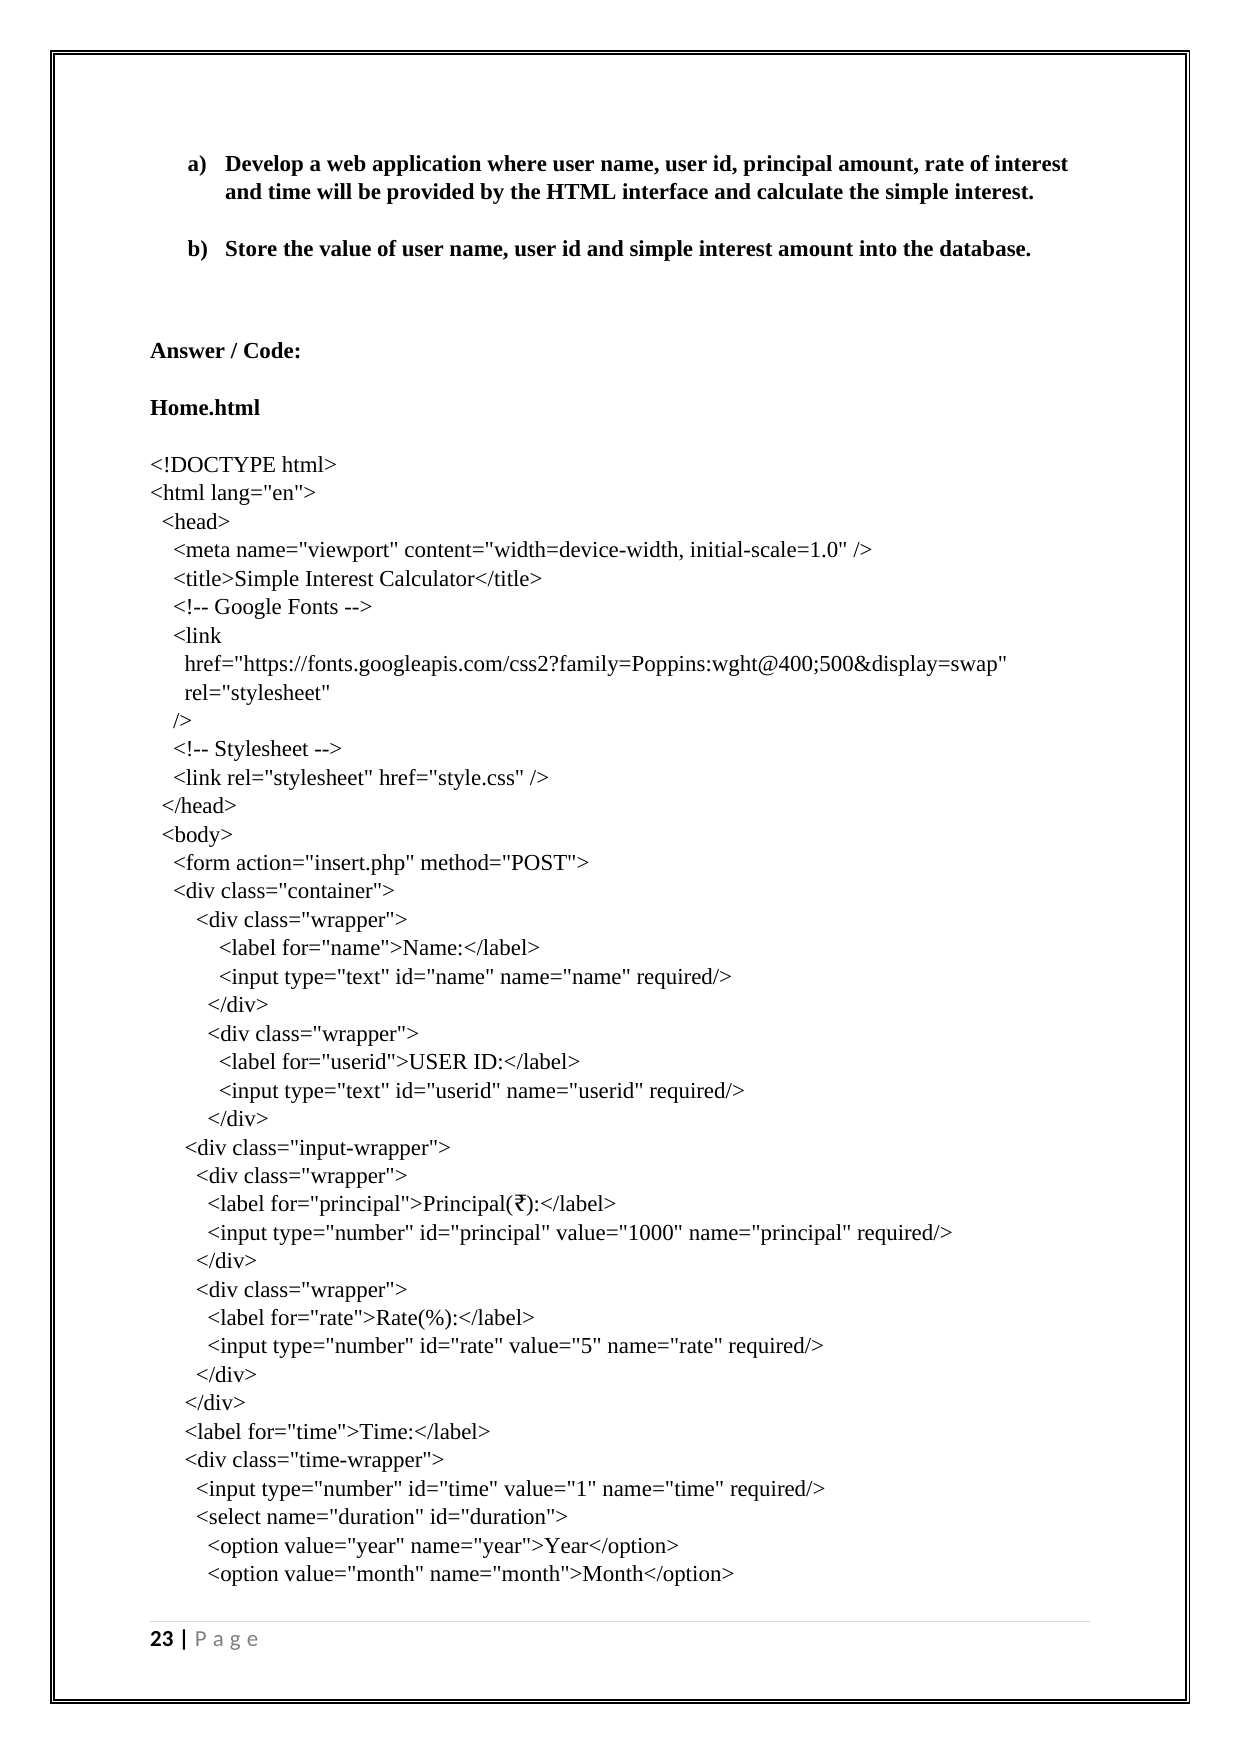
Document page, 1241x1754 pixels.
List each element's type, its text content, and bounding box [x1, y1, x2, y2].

text Answer / Code: [150, 337, 1090, 364]
text </head> [150, 792, 1090, 819]
text <link rel="stylesheet" href="style.css" /> [150, 764, 1090, 790]
list Develop a web application where user name, user id, principal amount, rate of interest and time will be provided by the HTML interface and calculate the simple interest. [187, 150, 1090, 205]
text <input type="number" id="principal" value="1000" name="principal" required/> [150, 1219, 1090, 1245]
text <div class="input-wrapper"> [150, 1133, 1090, 1160]
text <label for="userid">USER ID:</label> [150, 1048, 1090, 1074]
text <input type="text" id="userid" name="userid" required/> [150, 1077, 1090, 1103]
text /> [150, 707, 1090, 733]
text rel="stylesheet" [150, 678, 1090, 705]
text <meta name="viewport" content="width=device-width, initial-scale=1.0" /> [150, 536, 1090, 563]
text <form action="insert.php" method="POST"> [150, 849, 1090, 876]
text <div class="wrapper"> [150, 1162, 1090, 1188]
text <html lang="en"> [150, 479, 1090, 506]
list Store the value of user name, user id and simple interest amount into the database. [187, 235, 1090, 262]
text <div class="wrapper"> [150, 1276, 1090, 1302]
text Home.html [150, 394, 1090, 421]
text <head> [150, 508, 1090, 534]
text <!-- Google Fonts --> [150, 593, 1090, 619]
text <input type="number" id="time" value="1" name="time" required/> [150, 1475, 1090, 1501]
text <option value="year" name="year">Year</option> [150, 1532, 1090, 1558]
text </div> [150, 1105, 1090, 1131]
text </div> [150, 1361, 1090, 1387]
text </div> [150, 1389, 1090, 1416]
text <label for="principal">Principal(₹):</label> [150, 1190, 1090, 1217]
text <label for="rate">Rate(%):</label> [150, 1304, 1090, 1331]
text <!DOCTYPE html> [150, 451, 1090, 477]
text <input type="text" id="name" name="name" required/> [150, 963, 1090, 989]
text <body> [150, 821, 1090, 847]
text </div> [150, 1247, 1090, 1274]
text <label for="name">Name:</label> [150, 934, 1090, 961]
text <div class="container"> [150, 878, 1090, 904]
text </div> [150, 991, 1090, 1018]
text <option value="month" name="month">Month</option> [150, 1560, 1090, 1586]
text <link [150, 622, 1090, 648]
text <select name="duration" id="duration"> [150, 1503, 1090, 1529]
text <input type="number" id="rate" value="5" name="rate" required/> [150, 1333, 1090, 1359]
text <div class="wrapper"> [150, 906, 1090, 932]
text href="https://fonts.googleapis.com/css2?family=Poppins:wght@400;500&display=swap" [150, 650, 1090, 676]
text <div class="time-wrapper"> [150, 1446, 1090, 1473]
text <title>Simple Interest Calculator</title> [150, 565, 1090, 591]
text <label for="time">Time:</label> [150, 1418, 1090, 1444]
text <div class="wrapper"> [150, 1020, 1090, 1046]
text <!-- Stylesheet --> [150, 735, 1090, 762]
